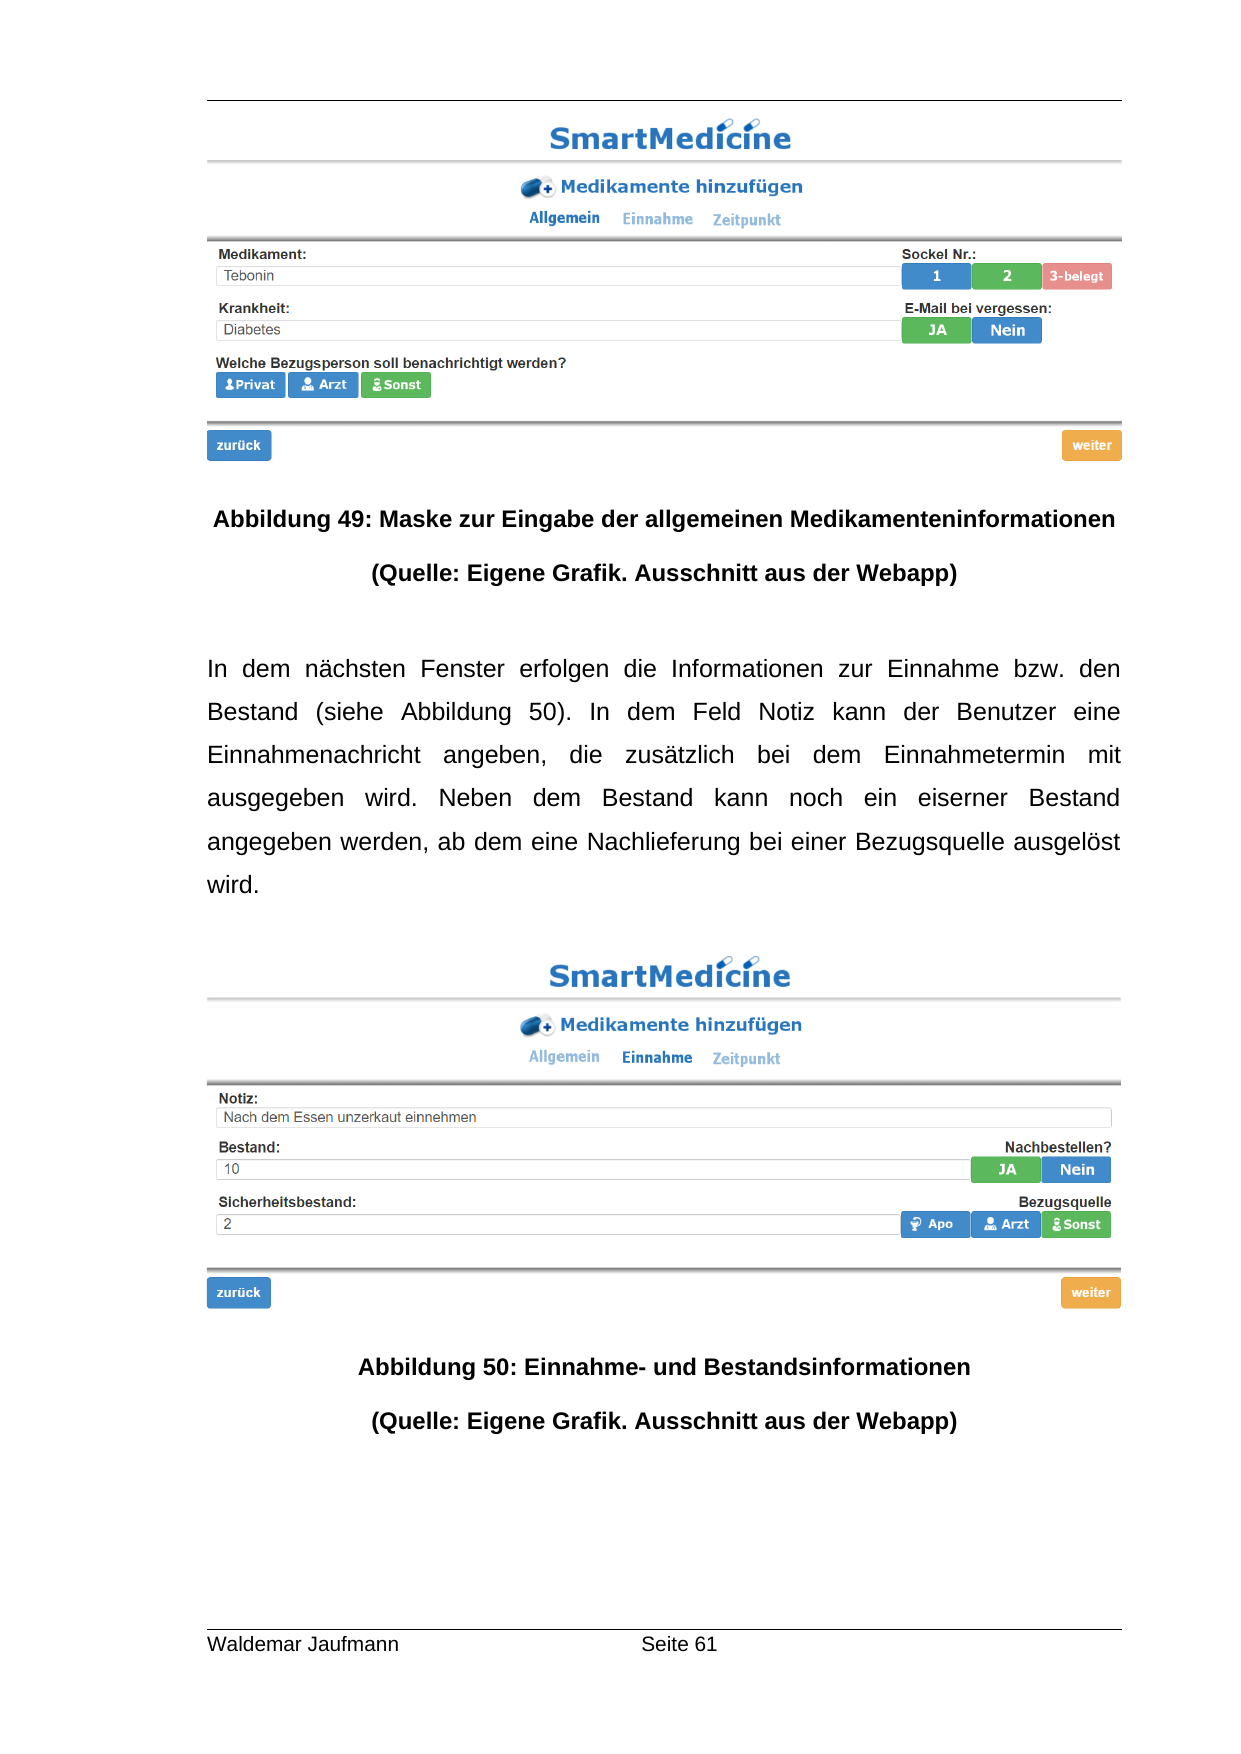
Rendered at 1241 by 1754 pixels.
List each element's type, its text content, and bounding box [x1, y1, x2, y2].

picture [207, 118, 1122, 479]
text Abbildung 49: Maske zur Eingabe der allgemeinen Medikamenteninformationen [207, 505, 1122, 533]
text (Quelle: Eigene Grafik. Ausschnitt aus der Webapp) [207, 559, 1122, 586]
picture [206, 956, 1121, 1341]
text In dem nächsten Fenster erfolgen die Informationen zur Einnahme bzw. den Bestand (siehe Abbildung 50). In dem Feld Notiz kann der Benutzer eine Einnahmenachricht angeben, die zusätzlich bei dem Einnahmetermin mit ausgegeben wird. Neben dem Bestand kann noch ein eiserner Bestand angegeben werden, ab dem eine Nachlieferung bei einer Bezugsquelle ausgelöst wird. [207, 654, 1122, 898]
text (Quelle: Eigene Grafik. Ausschnitt aus der Webapp) [207, 1407, 1122, 1434]
text Abbildung 50: Einnahme- und Bestandsinformationen [207, 1353, 1122, 1380]
